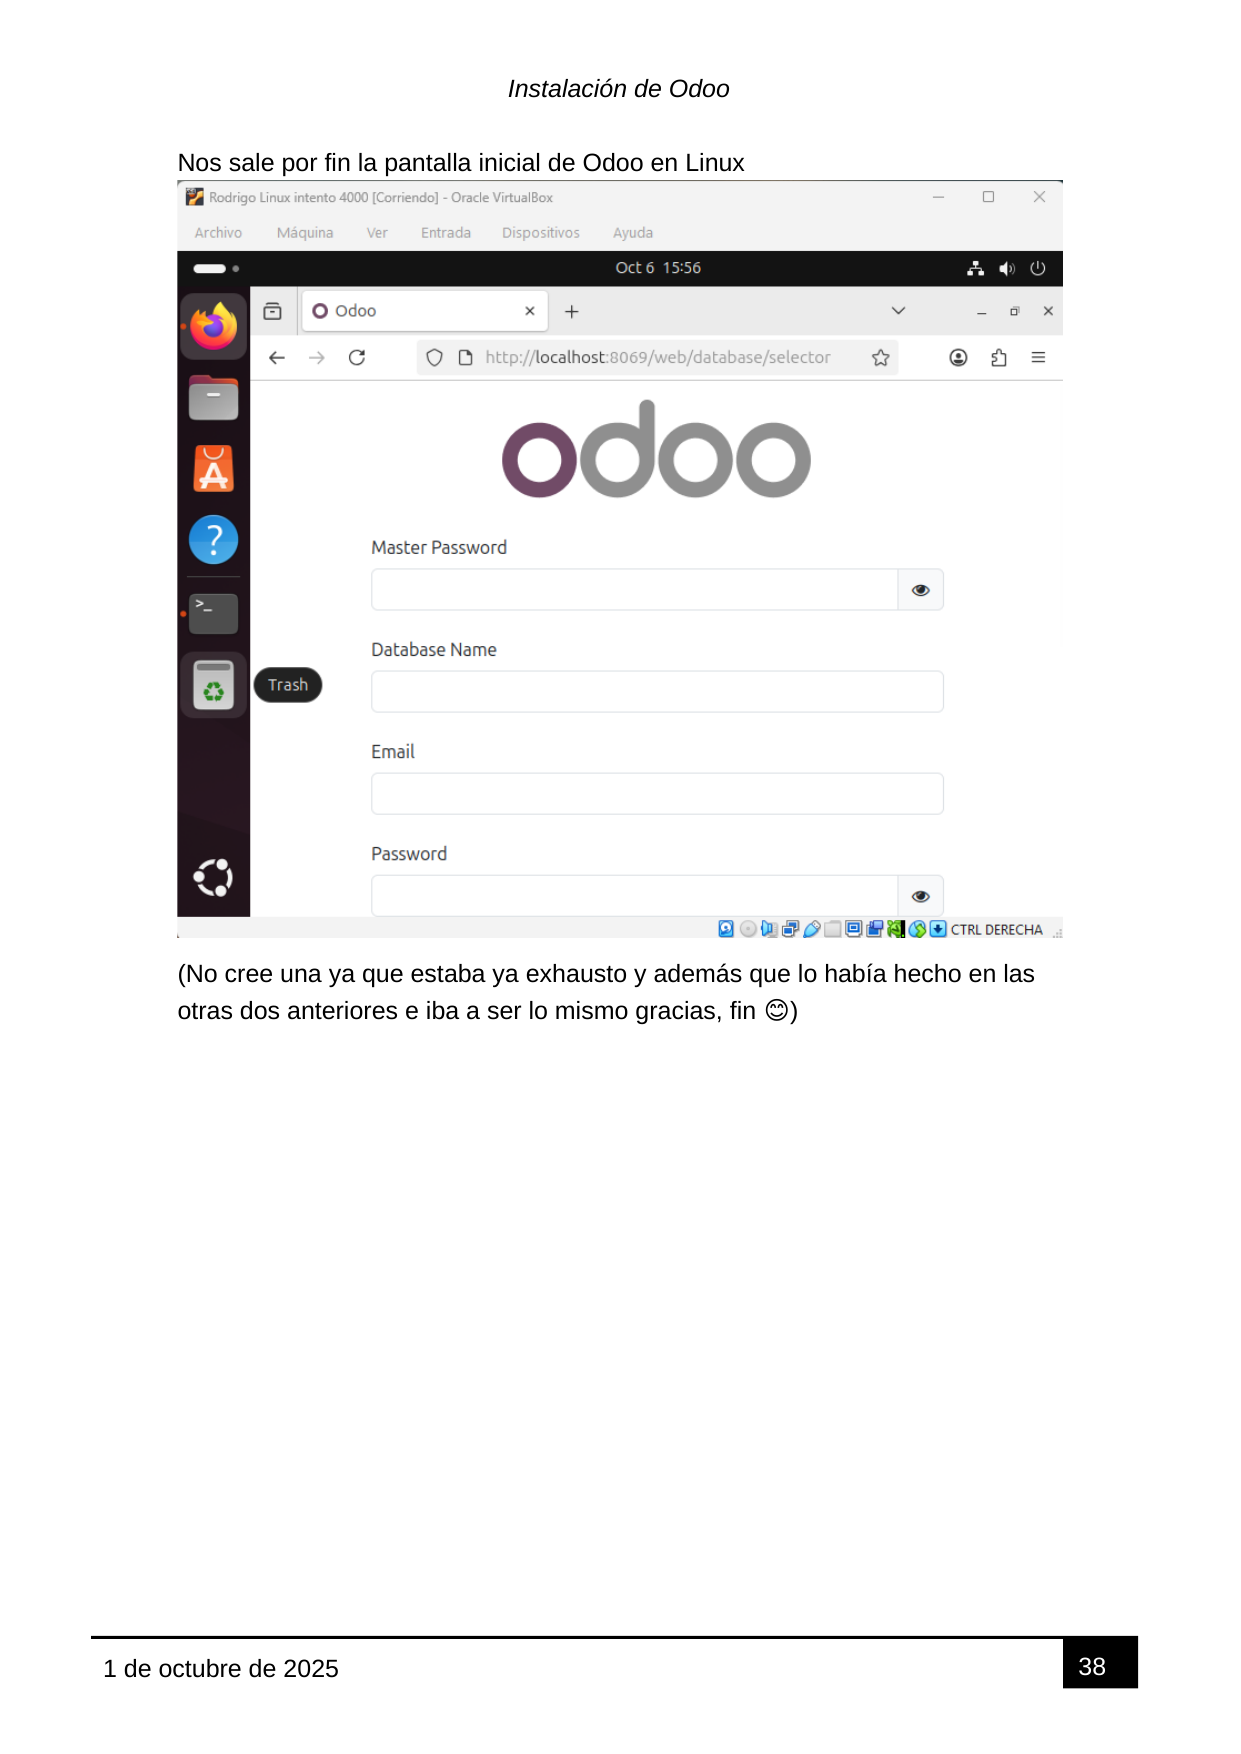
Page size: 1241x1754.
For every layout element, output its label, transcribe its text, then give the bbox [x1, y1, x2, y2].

text (No cree una ya que estaba ya exhausto y además que lo había hecho en las otras dos anteriores e iba a ser lo mismo gracias, fin 😊) [177, 959, 1063, 1027]
text Nos sale por fin la pantalla inicial de Odoo en Linux [177, 148, 1063, 180]
picture [177, 180, 1063, 938]
